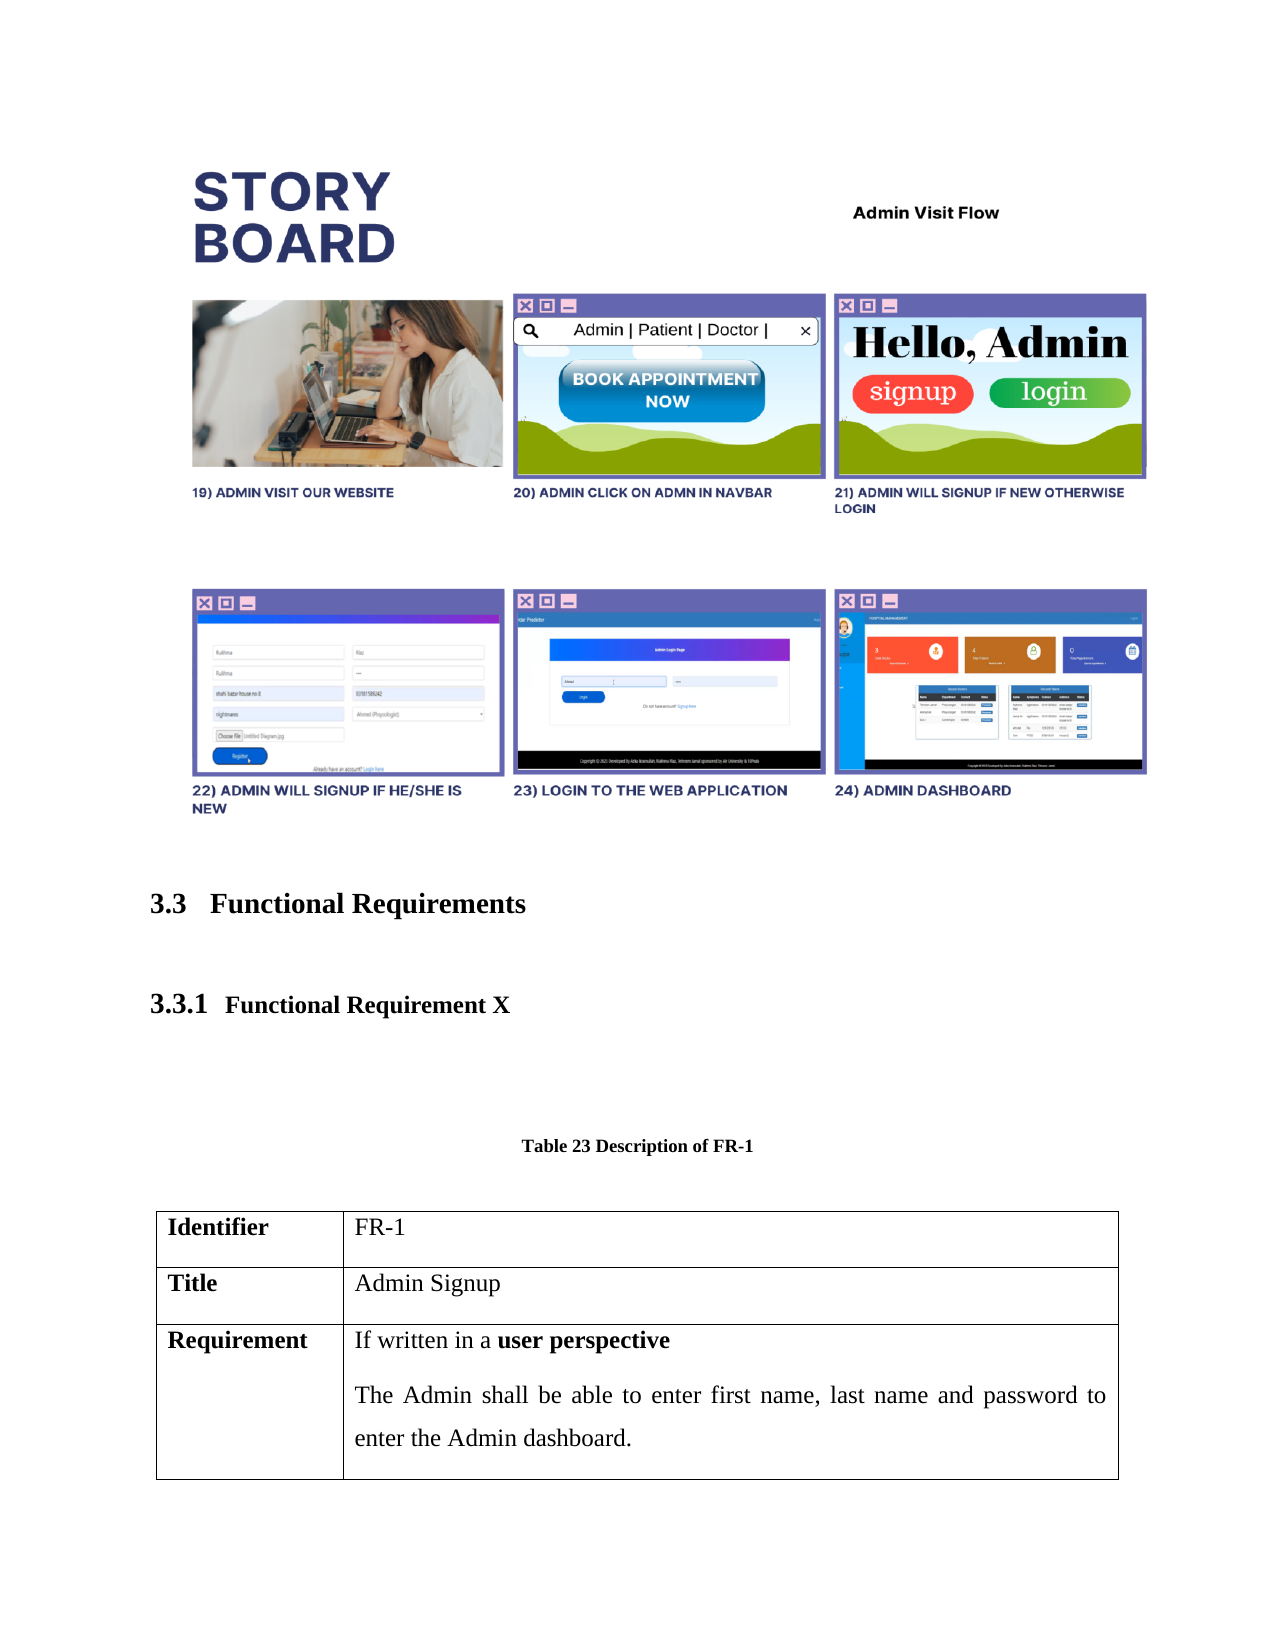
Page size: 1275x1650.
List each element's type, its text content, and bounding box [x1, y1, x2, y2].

table_header Identifier [157, 1212, 343, 1267]
table_cell Admin Signup [344, 1268, 1118, 1324]
subtitle Functional Requirement X [150, 986, 1125, 1020]
table_header FR-1 [344, 1212, 1118, 1267]
subtitle Functional Requirements [150, 886, 1125, 919]
table_cell Title [157, 1268, 343, 1324]
picture [150, 150, 1188, 822]
table_cell Requirement [157, 1325, 343, 1479]
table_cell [344, 1325, 1118, 1479]
text Table 23 Description of FR-1 [150, 1135, 1125, 1157]
